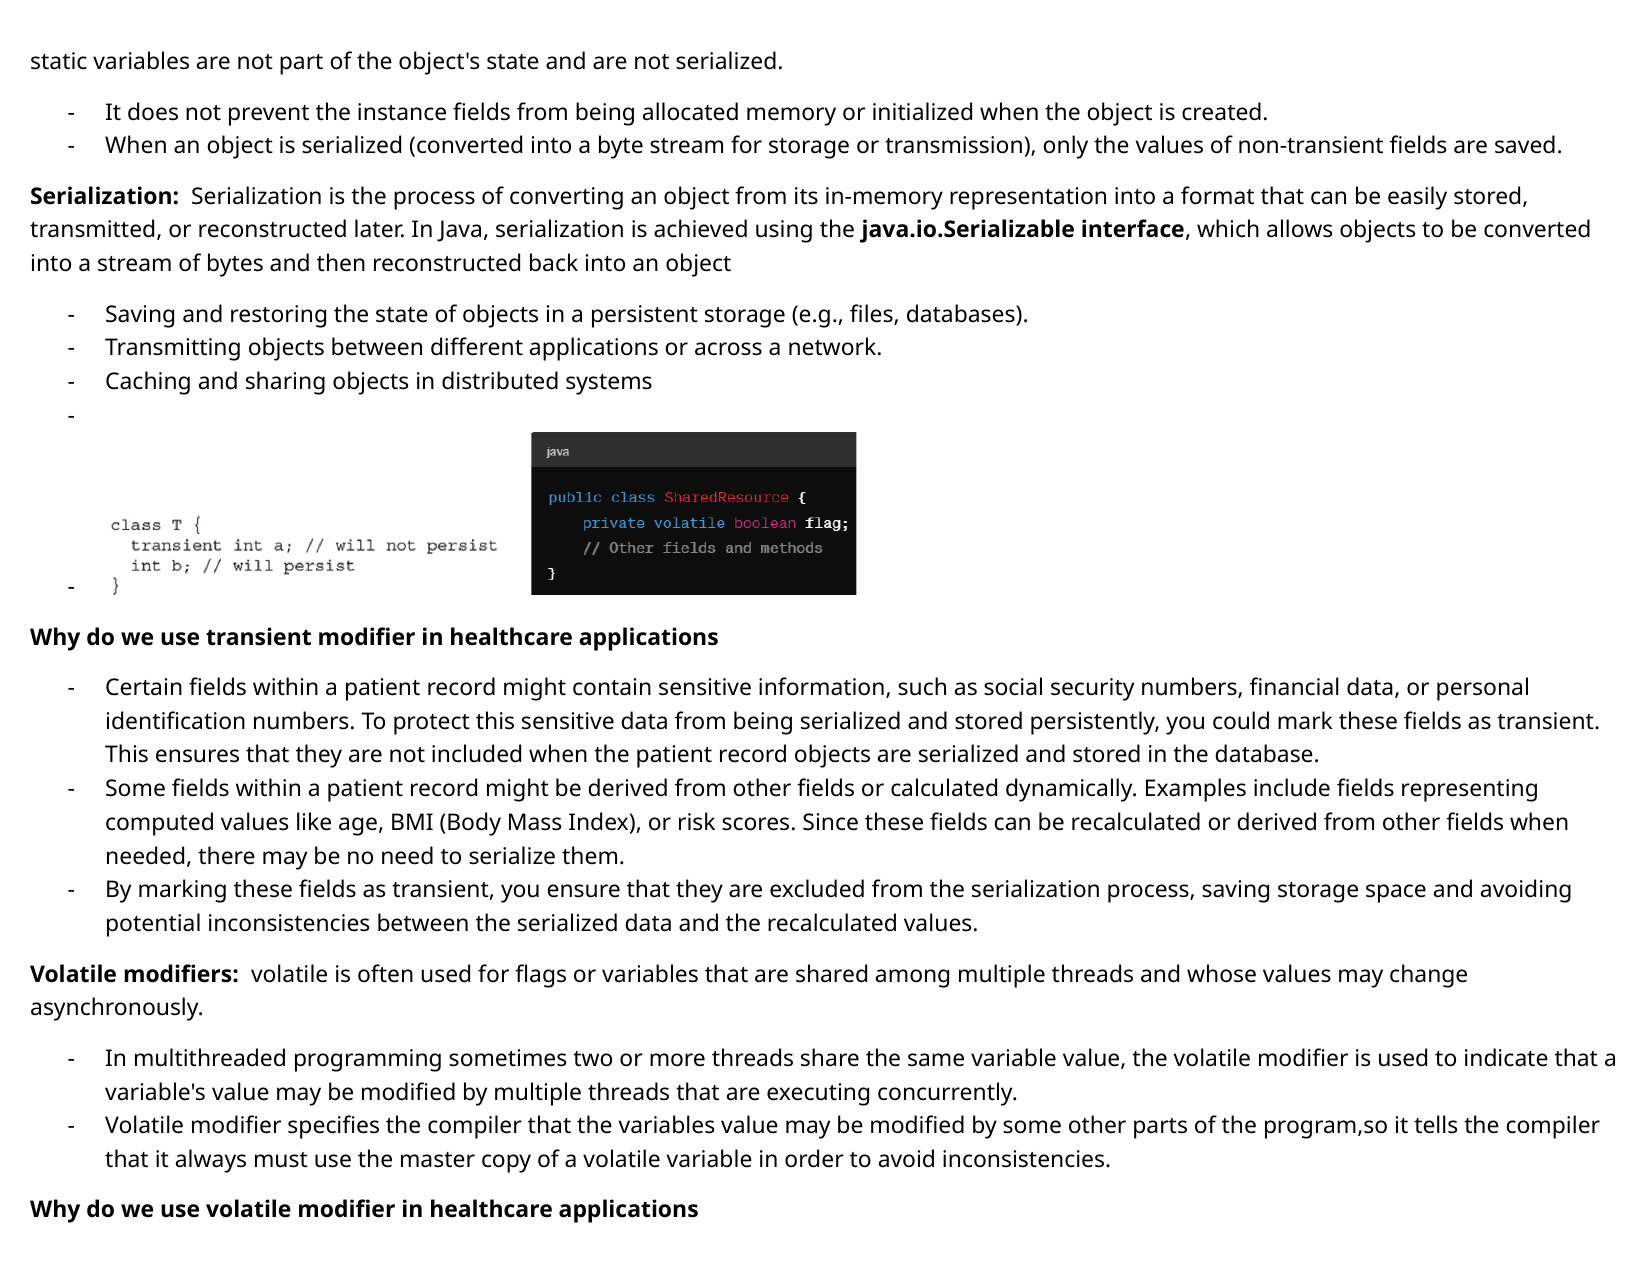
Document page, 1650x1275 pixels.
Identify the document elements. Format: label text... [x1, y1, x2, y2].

list Saving and restoring the state of objects in a persistent storage (e.g., files, databases). [67, 297, 1620, 329]
picture [531, 432, 857, 595]
text Volatile modifiers: volatile is often used for flags or variables that are shared among multiple threads and whose values may change asynchronously. [30, 958, 1620, 1023]
text static variables are not part of the object's state and are not serialized. [30, 45, 1620, 76]
text Why do we use transient modifier in healthcare applications [30, 621, 1620, 652]
text Why do we use volatile modifier in healthcare applications [30, 1193, 1620, 1225]
picture [105, 509, 526, 595]
list It does not prevent the instance fields from being allocated memory or initialized when the object is created. [67, 95, 1620, 127]
list When an object is serialized (converted into a byte stream for storage or transmission), only the values of non-transient fields are saved. [67, 129, 1620, 160]
list Some fields within a patient record might be derived from other fields or calculated dynamically. Examples include fields representing computed values like age, BMI (Body Mass Index), or risk scores. Since these fields can be recalculated or derived from other fields when needed, there may be no need to serialize them. [67, 772, 1620, 871]
text Serialization: Serialization is the process of converting an object from its in-memory representation into a format that can be easily stored, transmitted, or reconstructed later. In Java, serialization is achieved using the java.io.Serializable interface, which allows objects to be converted into a stream of bytes and then reconstructed back into an object [30, 179, 1620, 278]
list By marking these fields as transient, you ensure that they are excluded from the serialization process, saving storage space and avoiding potential inconsistencies between the serialized data and the recalculated values. [67, 873, 1620, 938]
list Certain fields within a patient record might contain sensitive information, such as social security numbers, financial data, or personal identification numbers. To protect this sensitive data from being serialized and stored persistently, you could mark these fields as transient. This ensures that they are not included when the patient record objects are serialized and stored in the database. [67, 671, 1620, 770]
list Volatile modifier specifies the compiler that the variables value may be modified by some other parts of the program,so it tells the compiler that it always must use the master copy of a volatile variable in order to avoid inconsistencies. [67, 1109, 1620, 1174]
list Caching and sharing objects in distributed systems [67, 365, 1620, 396]
list In multithreaded programming sometimes two or more threads share the same variable value, the volatile modifier is used to indicate that a variable's value may be modified by multiple threads that are executing concurrently. [67, 1042, 1620, 1107]
list Transmitting objects between different applications or across a network. [67, 331, 1620, 362]
